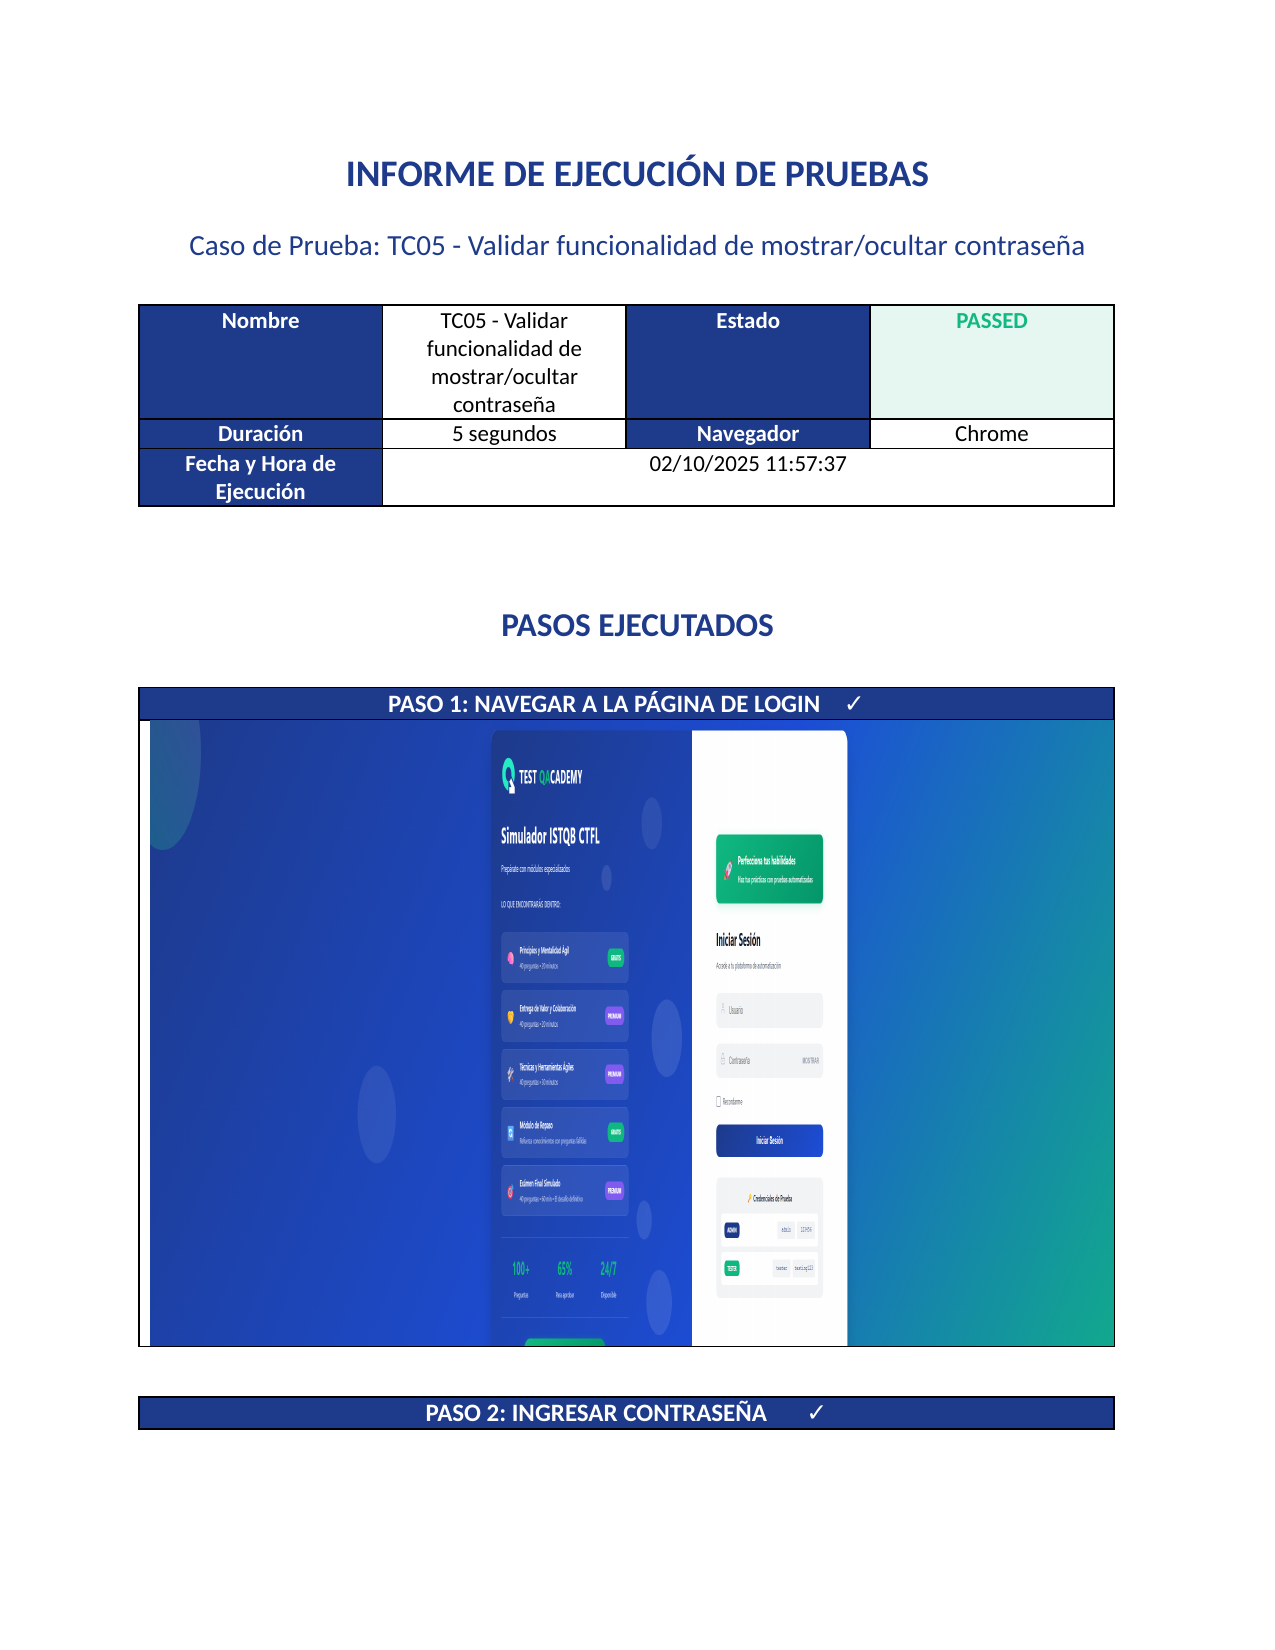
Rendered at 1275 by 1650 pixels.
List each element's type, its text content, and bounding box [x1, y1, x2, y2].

table_header Estado [627, 306, 869, 418]
table_cell [140, 736, 150, 1361]
text INFORME DE EJECUCIÓN DE PRUEBAS [150, 150, 1125, 196]
table_cell Chrome [871, 420, 1113, 448]
table_cell 5 segundos [383, 420, 625, 448]
table_cell 02/10/2025 11:57:37 [383, 449, 1113, 505]
table_header PASSED [871, 306, 1113, 418]
table_header Nombre [140, 306, 382, 418]
text PASOS EJECUTADOS [150, 617, 1125, 657]
table_header TC05 - Validar funcionalidad de mostrar/ocultar contraseña [383, 306, 625, 418]
text Caso de Prueba: TC05 - Validar funcionalidad de mostrar/ocultar contraseña [150, 227, 1125, 263]
table_cell Navegador [627, 420, 869, 448]
table_cell Fecha y Hora de Ejecución [140, 449, 382, 505]
table_header PASO 2: INGRESAR CONTRASEÑA ✓ [140, 1419, 1113, 1453]
table_cell Duración [140, 420, 382, 448]
picture [150, 736, 1114, 1362]
table_header PASO 1: NAVEGAR A LA PÁGINA DE LOGIN ✓ [140, 701, 1113, 734]
